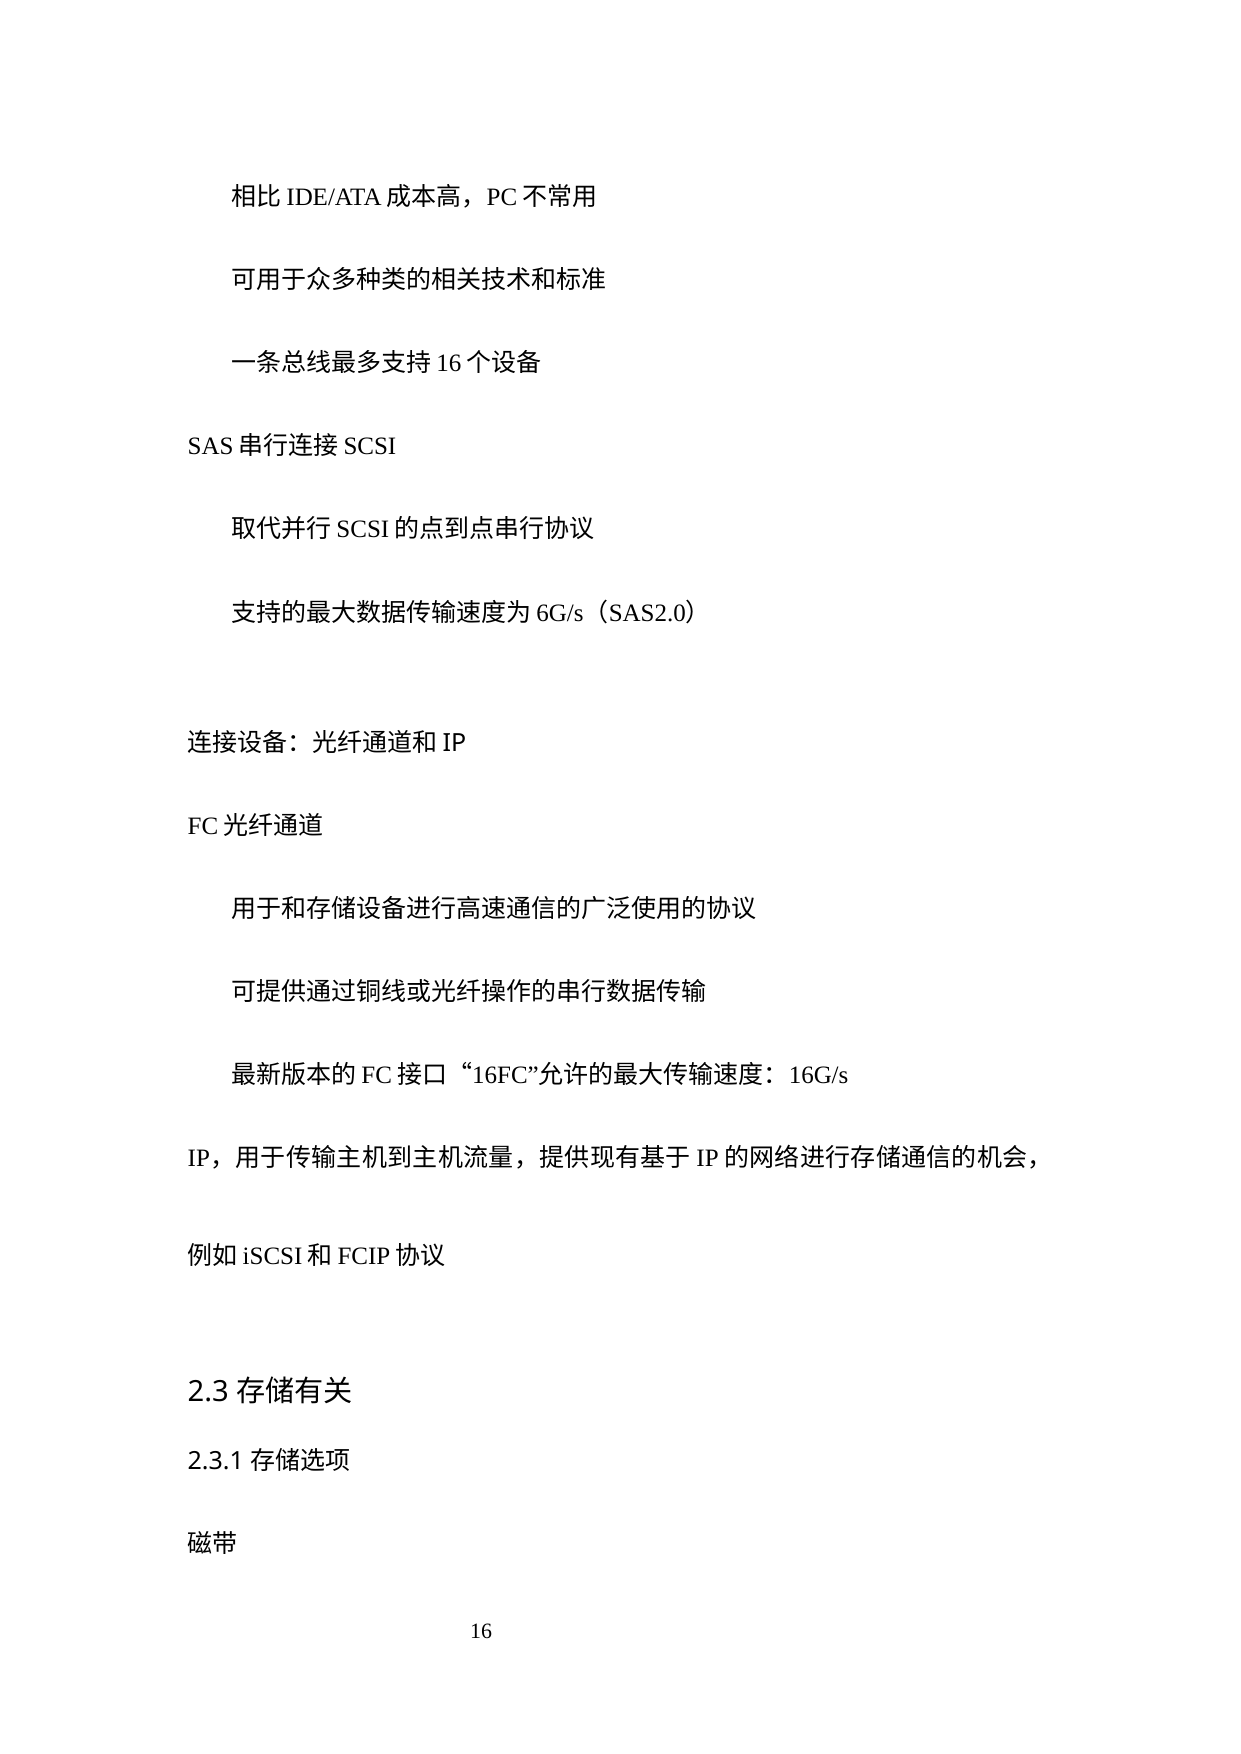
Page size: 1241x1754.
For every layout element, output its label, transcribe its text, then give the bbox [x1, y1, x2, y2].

text 可用于众多种类的相关技术和标准 [187, 245, 1053, 310]
text 一条总线最多支持16个设备 [187, 328, 1053, 393]
text 最新版本的FC接口“16FC”允许的最大传输速度：16G/s [187, 1040, 1053, 1105]
text 相比IDE/ATA成本高，PC不常用 [187, 162, 1053, 227]
text FC光纤通道 [187, 791, 1053, 856]
text 可提供通过铜线或光纤操作的串行数据传输 [187, 957, 1053, 1022]
text 磁带 [187, 1509, 1053, 1574]
text 取代并行SCSI的点到点串行协议 [187, 494, 1053, 559]
subtitle 2.3 存储有关 [187, 1356, 1053, 1421]
text 用于和存储设备进行高速通信的广泛使用的协议 [187, 874, 1053, 939]
subtitle 连接设备：光纤通道和IP [187, 708, 1053, 773]
text 支持的最大数据传输速度为6G/s（SAS2.0） [187, 578, 1053, 643]
text SAS串行连接SCSI [187, 411, 1053, 476]
subtitle 2.3.1 存储选项 [187, 1426, 1053, 1491]
text IP，用于传输主机到主机流量，提供现有基于IP的网络进行存储通信的机会，例如iSCSI和FCIP协议 [187, 1123, 1053, 1286]
